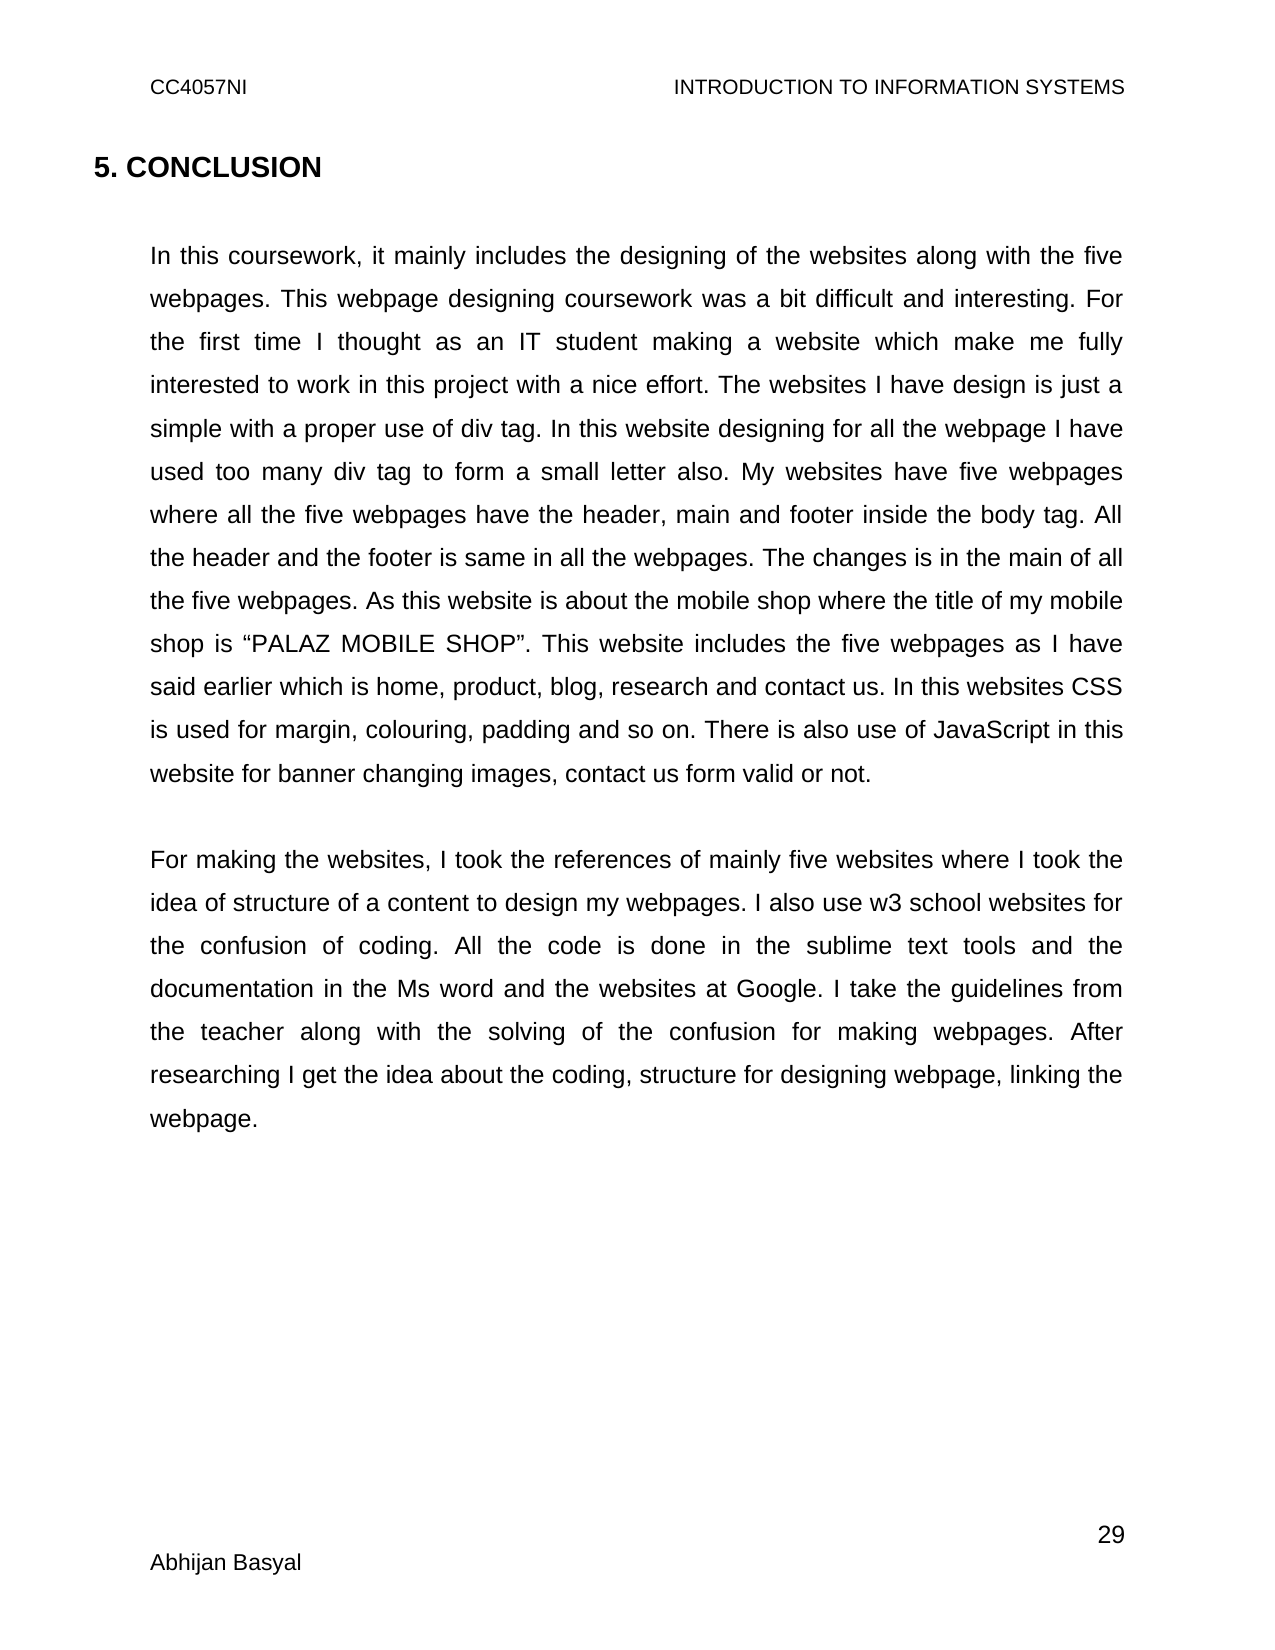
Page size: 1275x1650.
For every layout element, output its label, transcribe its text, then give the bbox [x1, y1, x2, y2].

text In this coursework, it mainly includes the designing of the websites along with the five webpages. This webpage designing coursework was a bit difficult and interesting. For the first time I thought as an IT student making a website which make me fully interested to work in this project with a nice effort. The websites I have design is just a simple with a proper use of div tag. In this website designing for all the webpage I have used too many div tag to form a small letter also. My websites have five webpages where all the five webpages have the header, main and footer inside the body tag. All the header and the footer is same in all the webpages. The changes is in the main of all the five webpages. As this website is about the mobile shop where the title of my mobile shop is “PALAZ MOBILE SHOP”. This website includes the five webpages as I have said earlier which is home, product, blog, research and contact us. In this websites CSS is used for margin, colouring, padding and so on. There is also use of JavaScript in this website for banner changing images, contact us form valid or not. [150, 241, 1125, 787]
subtitle 5. CONCLUSION [94, 150, 1125, 183]
text For making the websites, I took the references of mainly five websites where I took the idea of structure of a content to design my webpages. I also use w3 school websites for the confusion of coding. All the code is done in the sublime text tools and the documentation in the Ms word and the websites at Google. I take the guidelines from the teacher along with the solving of the confusion for making webpages. After researching I get the idea about the coding, structure for designing webpage, linking the webpage. [150, 845, 1125, 1132]
